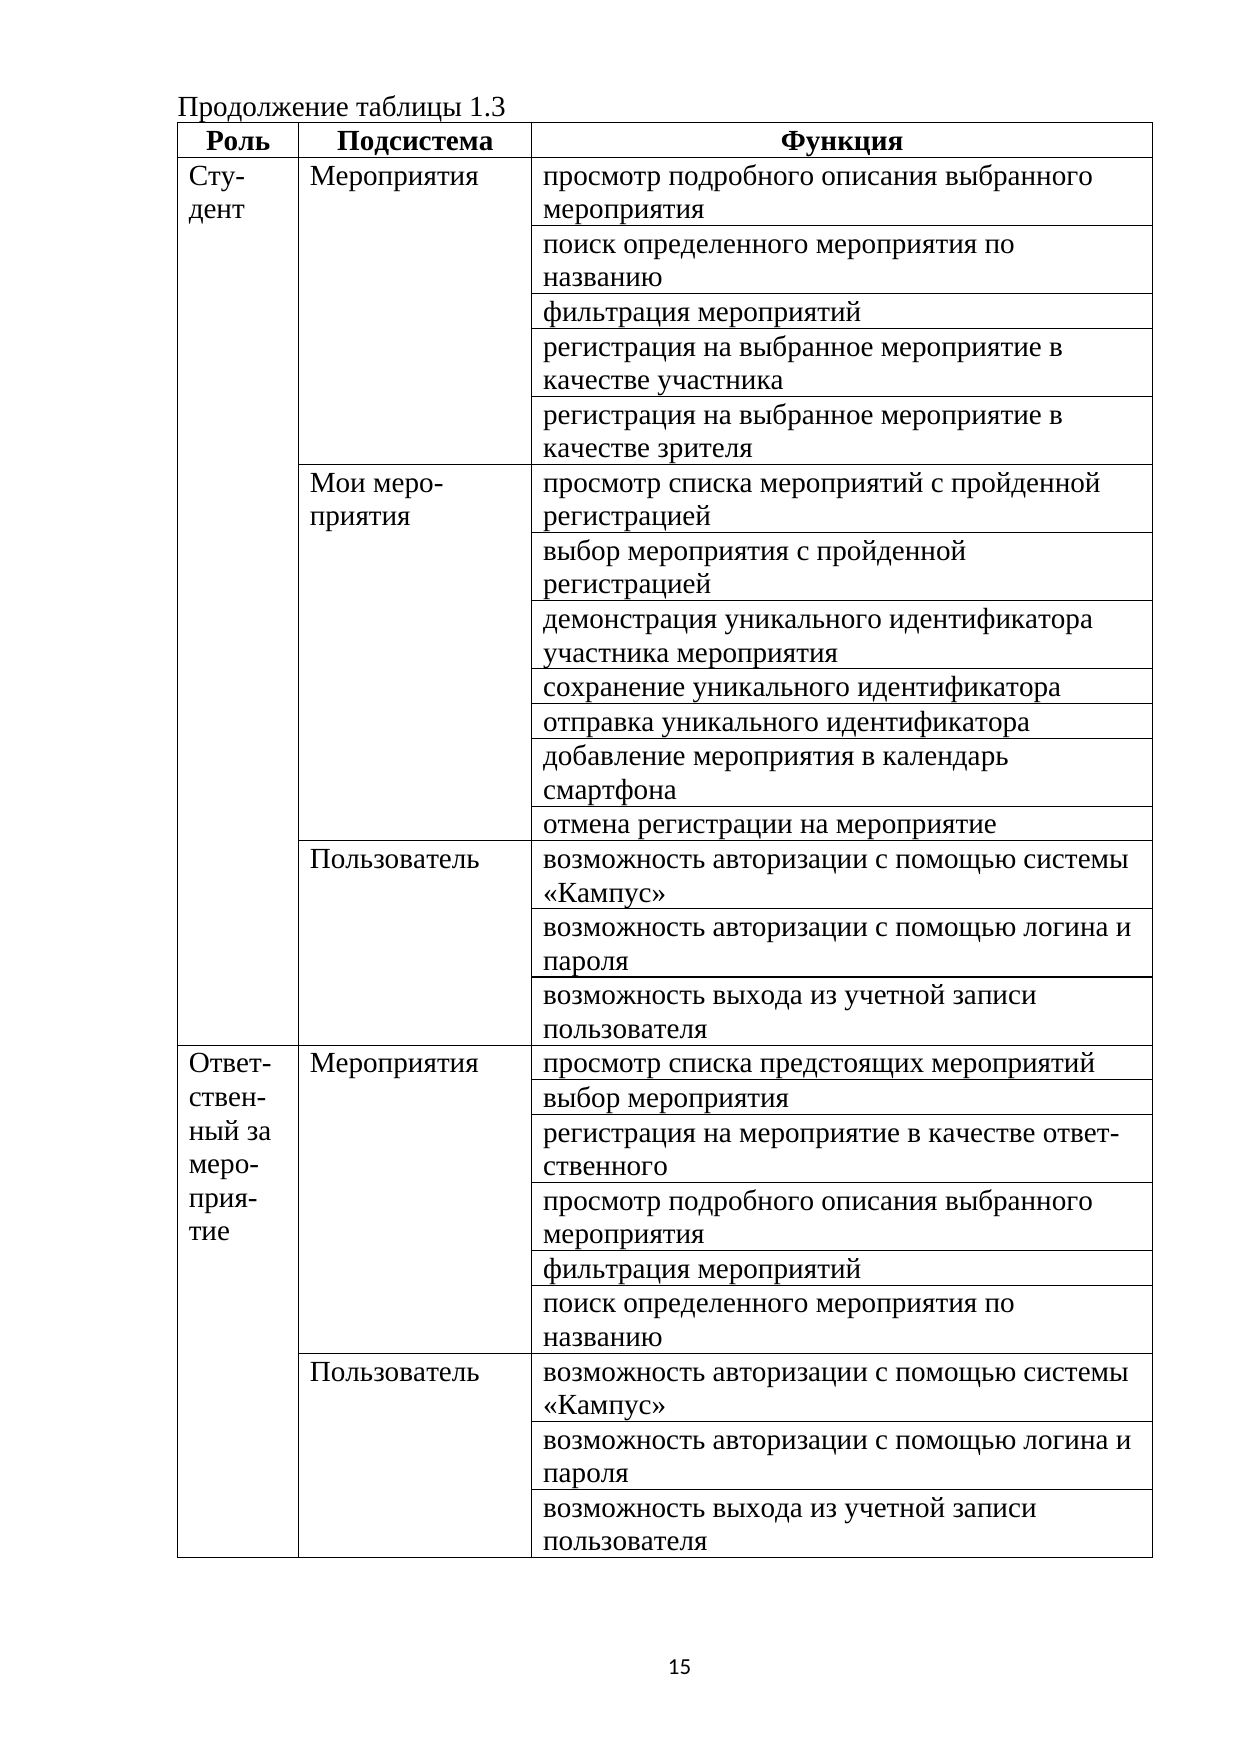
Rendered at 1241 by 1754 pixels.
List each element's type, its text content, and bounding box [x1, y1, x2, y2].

table_cell Ответственный за мероприятие [178, 1046, 298, 1557]
table_cell возможность авторизации с помощью системы «Кампус» [532, 1354, 1152, 1421]
table_cell поиск определенного мероприятия по названию [532, 1286, 1152, 1353]
table_cell возможность выхода из учетной записи пользователя [532, 1490, 1152, 1557]
table_cell Пользователь [299, 1354, 531, 1557]
table_cell Студент [178, 158, 298, 1044]
table_header Роль [178, 123, 298, 157]
table_cell выбор мероприятия [532, 1080, 1152, 1114]
table_cell Мероприятия [299, 158, 531, 464]
table_cell регистрация на выбранное мероприятие в качестве зрителя [532, 397, 1152, 464]
table_cell возможность авторизации с помощью логина и пароля [532, 1422, 1152, 1489]
table_cell сохранение уникального идентификатора [532, 669, 1152, 703]
table_cell просмотр подробного описания выбранного мероприятия [532, 158, 1152, 225]
table_cell просмотр списка мероприятий с пройденной регистрацией [532, 465, 1152, 532]
table_header Функция [532, 123, 1152, 157]
table_cell просмотр подробного описания выбранного мероприятия [532, 1183, 1152, 1250]
table_cell просмотр списка предстоящих мероприятий [532, 1046, 1152, 1079]
table_cell выбор мероприятия с пройденной регистрацией [532, 533, 1152, 600]
table_cell возможность авторизации с помощью системы «Кампус» [532, 841, 1152, 908]
table_cell фильтрация мероприятий [532, 294, 1152, 328]
text Продолжение таблицы 1.3 [177, 89, 1181, 122]
table_cell поиск определенного мероприятия по названию [532, 226, 1152, 293]
table_cell фильтрация мероприятий [532, 1251, 1152, 1284]
table_cell регистрация на выбранное мероприятие в качестве участника [532, 329, 1152, 396]
table_cell возможность выхода из учетной записи пользователя [532, 978, 1152, 1044]
table_cell демонстрация уникального идентификатора участника мероприятия [532, 601, 1152, 668]
table_cell отправка уникального идентификатора [532, 704, 1152, 737]
table_cell добавление мероприятия в календарь смартфона [532, 739, 1152, 806]
table_header Подсистема [299, 123, 531, 157]
table_cell Пользователь [299, 841, 531, 1044]
table_cell возможность авторизации с помощью логина и пароля [532, 909, 1152, 976]
table_cell отмена регистрации на мероприятие [532, 807, 1152, 840]
table_cell Мои мероприятия [299, 465, 531, 840]
table_cell Мероприятия [299, 1046, 531, 1353]
table_cell регистрация на мероприятие в качестве ответственного [532, 1115, 1152, 1182]
